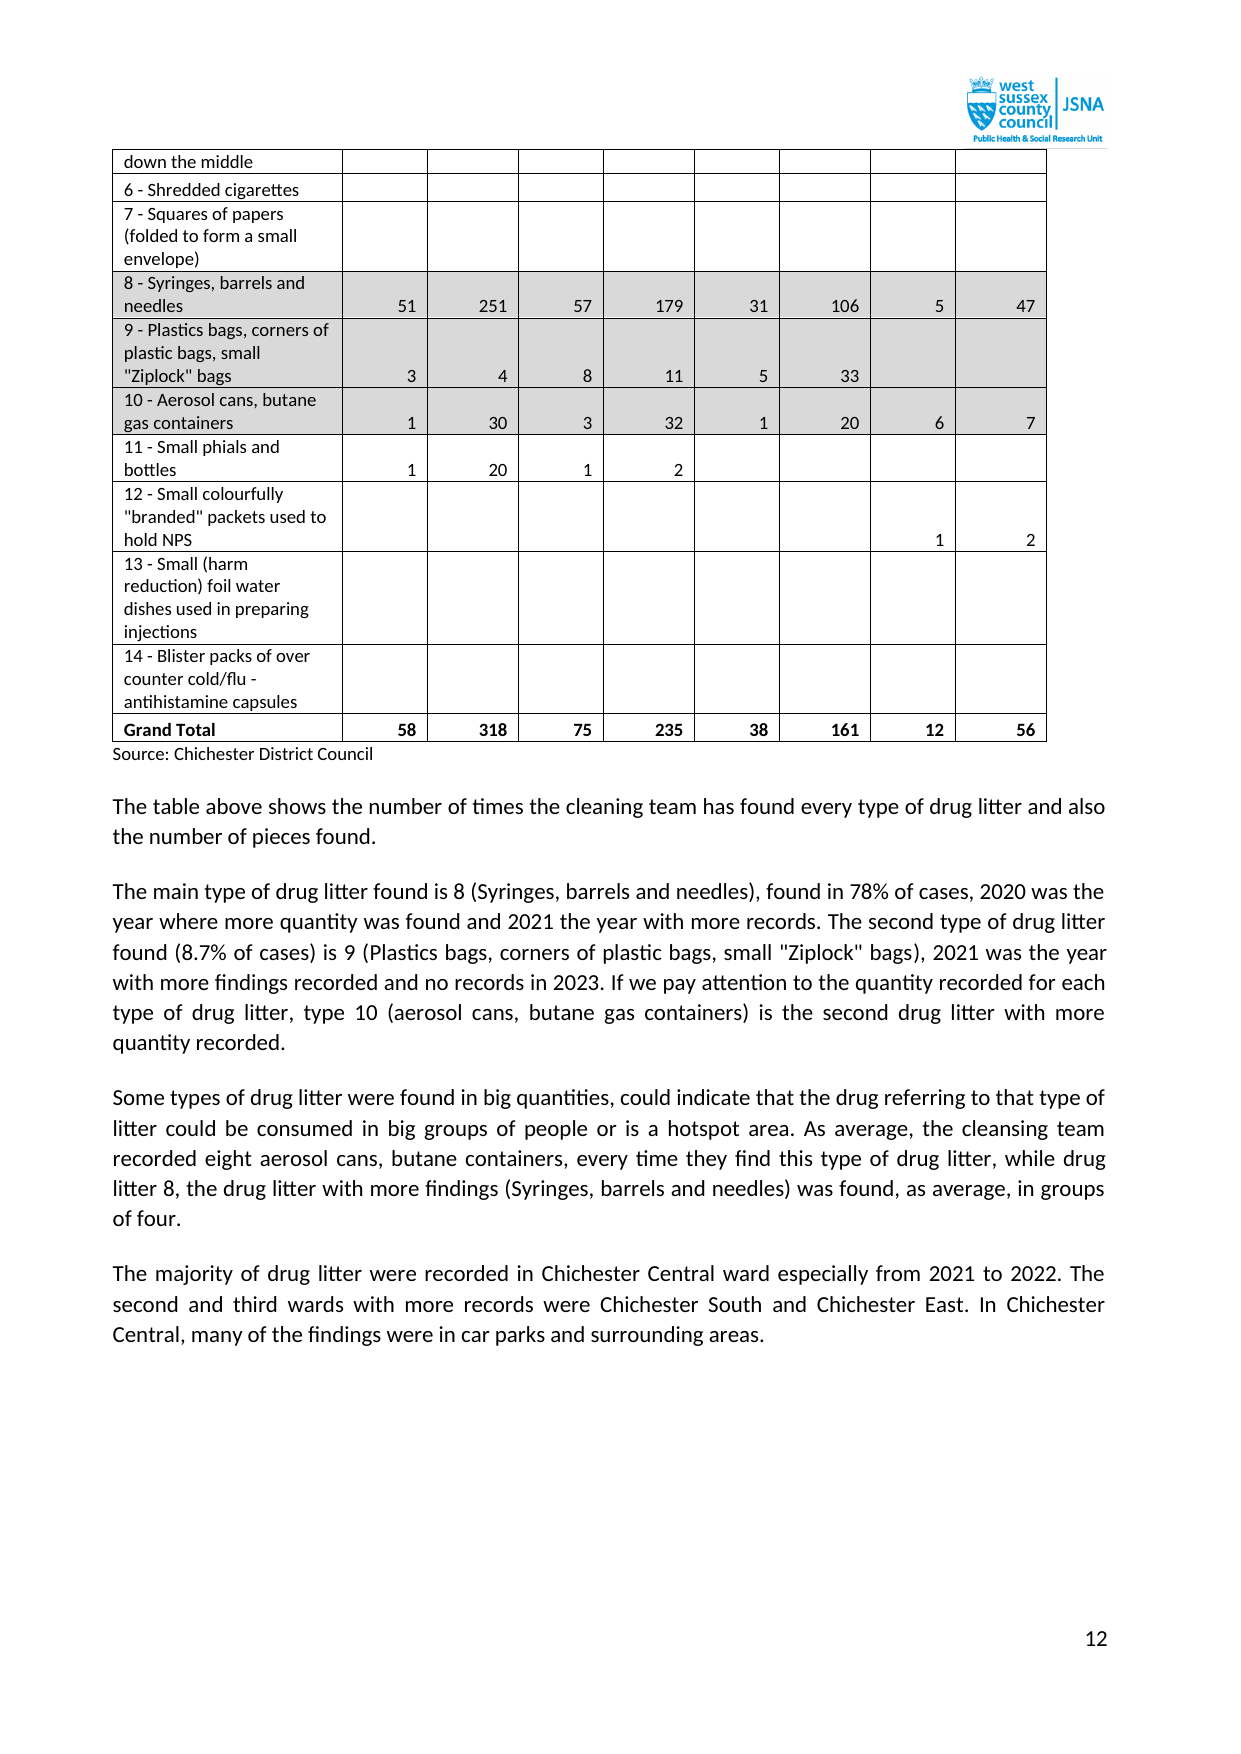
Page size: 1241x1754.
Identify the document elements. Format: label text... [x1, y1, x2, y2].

table_cell [780, 552, 870, 643]
table_cell 1 [343, 388, 427, 434]
table_cell 9 - Plastics bags, corners of plastic bags, small "Ziplock" bags [113, 319, 342, 387]
table_cell 30 [428, 388, 518, 434]
table_cell [343, 174, 427, 201]
table_cell [695, 174, 779, 201]
table_cell 6 - Shredded cigarettes [113, 174, 342, 201]
table_cell 8 - Syringes, barrels and needles [113, 272, 342, 317]
table_cell [428, 174, 518, 201]
text Some types of drug litter were found in big quantities, could indicate that the drug referring to that type of litter could be consumed in big groups of people or is a hotspot area. As average, the cleansing team recorded eight aerosol cans, butane containers, every time they find this type of drug litter, while drug litter 8, the drug litter with more findings (Syringes, barrels and needles) was found, as average, in groups of four. [112, 1083, 1107, 1232]
table_cell [343, 150, 427, 173]
table_cell [871, 319, 955, 387]
table_cell 56 [956, 714, 1046, 741]
table_cell 20 [428, 435, 518, 481]
table_cell [604, 202, 694, 271]
table_cell [871, 150, 955, 173]
table_cell [695, 150, 779, 173]
table_cell [780, 174, 870, 201]
table_cell Grand Total [113, 714, 342, 741]
table_cell 7 [956, 388, 1046, 434]
table_cell 318 [428, 714, 518, 741]
table_cell [604, 482, 694, 551]
table_cell 13 - Small (harm reduction) foil water dishes used in preparing injections [113, 552, 342, 643]
table_cell 11 - Small phials and bottles [113, 435, 342, 481]
table_cell 47 [956, 272, 1046, 317]
text The table above shows the number of times the cleaning team has found every type of drug litter and also the number of pieces found. [112, 792, 1107, 850]
table_cell 8 [519, 319, 603, 387]
table_cell [780, 645, 870, 713]
table_cell 32 [604, 388, 694, 434]
table_cell [428, 645, 518, 713]
table_cell [871, 645, 955, 713]
table_cell 31 [695, 272, 779, 317]
table_cell 57 [519, 272, 603, 317]
table_cell 1 [343, 435, 427, 481]
table_cell [343, 552, 427, 643]
table_cell [695, 482, 779, 551]
table_cell [519, 174, 603, 201]
table_cell [519, 645, 603, 713]
table_cell 51 [343, 272, 427, 317]
table_cell 5 - Foil with burn mark down the middle [113, 150, 342, 173]
table_cell [956, 319, 1046, 387]
table_cell [428, 552, 518, 643]
table_cell 235 [604, 714, 694, 741]
table_cell 12 [871, 714, 955, 741]
table_cell [519, 482, 603, 551]
table_cell [956, 202, 1046, 271]
table_cell 12 - Small colourfully "branded" packets used to hold NPS [113, 482, 342, 551]
table_cell 6 [871, 388, 955, 434]
table_cell 7 - Squares of papers (folded to form a small envelope) [113, 202, 342, 271]
table_cell [519, 150, 603, 173]
table_cell [871, 435, 955, 481]
table_cell 5 [695, 319, 779, 387]
table_cell [519, 202, 603, 271]
table_cell 2 [604, 435, 694, 481]
table_cell [956, 174, 1046, 201]
table_cell 2 [956, 482, 1046, 551]
table_cell [871, 552, 955, 643]
table_cell 1 [871, 482, 955, 551]
table_cell 10 - Aerosol cans, butane gas containers [113, 388, 342, 434]
table_cell 1 [519, 435, 603, 481]
table_cell [604, 150, 694, 173]
table_cell 33 [780, 319, 870, 387]
table_cell [956, 552, 1046, 643]
table_cell 11 [604, 319, 694, 387]
table_cell [428, 202, 518, 271]
table_cell 38 [695, 714, 779, 741]
table_cell [780, 150, 870, 173]
table_cell [956, 150, 1046, 173]
table_cell [604, 645, 694, 713]
table_cell [780, 202, 870, 271]
table_cell [871, 174, 955, 201]
table_cell [428, 482, 518, 551]
table_cell [343, 482, 427, 551]
table_cell [780, 435, 870, 481]
table_cell 161 [780, 714, 870, 741]
table_cell [604, 174, 694, 201]
text The main type of drug litter found is 8 (Syringes, barrels and needles), found in 78% of cases, 2020 was the year where more quantity was found and 2021 the year with more records. The second type of drug litter found (8.7% of cases) is 9 (Plastics bags, corners of plastic bags, small "Ziplock" bags), 2021 was the year with more findings recorded and no records in 2023. If we pay attention to the quantity recorded for each type of drug litter, type 10 (aerosol cans, butane gas containers) is the second drug litter with more quantity recorded. [112, 877, 1107, 1056]
table_cell 75 [519, 714, 603, 741]
table_cell 4 [428, 319, 518, 387]
table_cell 1 [695, 388, 779, 434]
table_cell 58 [343, 714, 427, 741]
table_cell 20 [780, 388, 870, 434]
text Source: Chichester District Council [112, 742, 1107, 765]
table_cell [871, 202, 955, 271]
table_cell 3 [519, 388, 603, 434]
table_cell 179 [604, 272, 694, 317]
text The majority of drug litter were recorded in Chichester Central ward especially from 2021 to 2022. The second and third wards with more records were Chichester South and Chichester East. In Chichester Central, many of the findings were in car parks and surrounding areas. [112, 1259, 1107, 1348]
table_cell [428, 150, 518, 173]
table_cell [604, 552, 694, 643]
table_cell [695, 552, 779, 643]
table_cell 106 [780, 272, 870, 317]
table_cell [956, 435, 1046, 481]
table_cell [695, 645, 779, 713]
table_cell 251 [428, 272, 518, 317]
table_cell 14 - Blister packs of over counter cold/flu - antihistamine capsules [113, 645, 342, 713]
table_cell [343, 202, 427, 271]
table_cell 5 [871, 272, 955, 317]
table_cell [956, 645, 1046, 713]
table_cell [780, 482, 870, 551]
table_cell 3 [343, 319, 427, 387]
table_cell [695, 202, 779, 271]
table_cell [519, 552, 603, 643]
table_cell [343, 645, 427, 713]
picture [961, 73, 1108, 149]
table_cell [695, 435, 779, 481]
